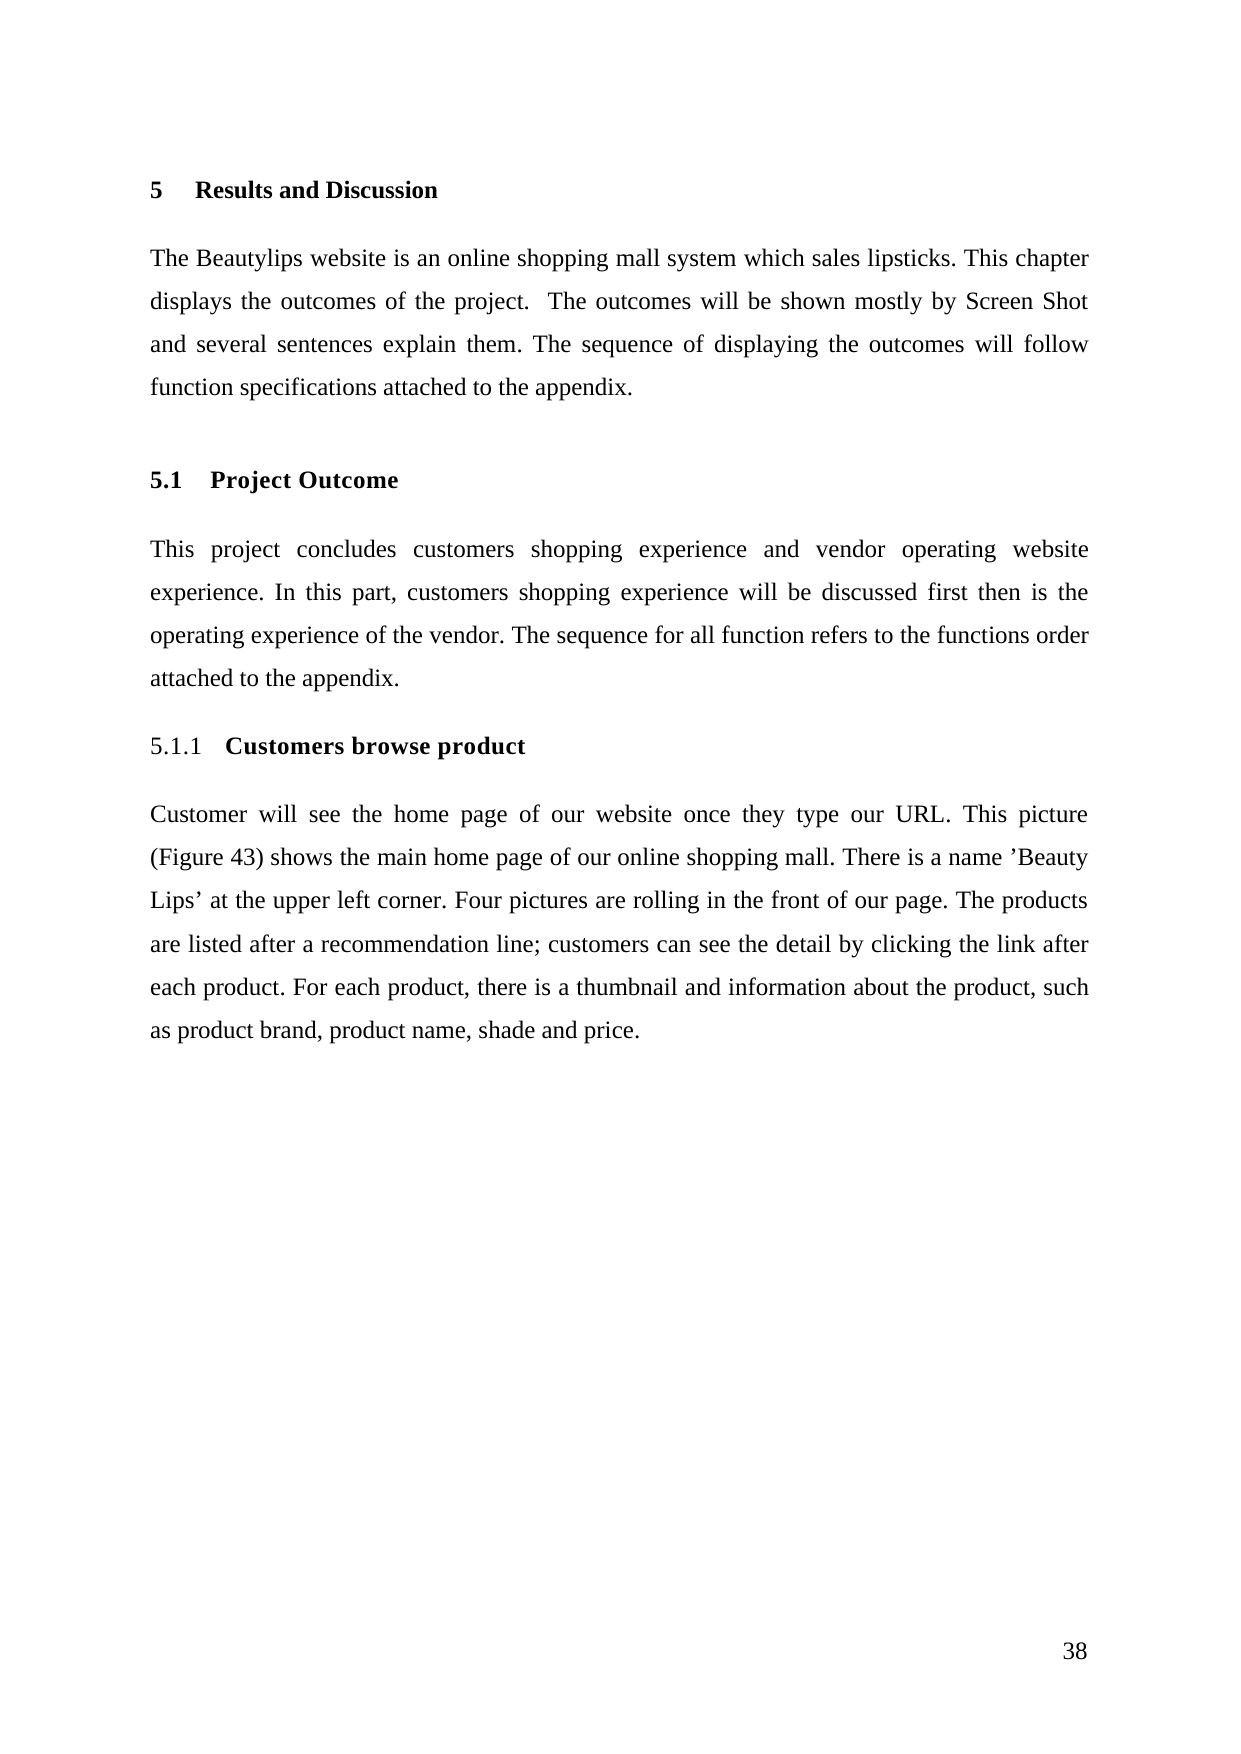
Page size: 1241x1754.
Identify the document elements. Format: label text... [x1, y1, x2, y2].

subtitle Results and Discussion [150, 175, 1090, 204]
subtitle Project Outcome [150, 466, 1090, 494]
text The Beautylips website is an online shopping mall system which sales lipsticks. This chapter displays the outcomes of the project. The outcomes will be shown mostly by Screen Shot and several sentences explain them. The sequence of displaying the outcomes will follow function specifications attached to the appendix. [150, 243, 1090, 401]
subtitle Customers browse product [150, 731, 1090, 760]
text This project concludes customers shopping experience and vendor operating website experience. In this part, customers shopping experience will be discussed first then is the operating experience of the vendor. The sequence for all function refers to the functions order attached to the appendix. [150, 534, 1090, 692]
text Customer will see the home page of our website once they type our URL. This picture (Figure 43) shows the main home page of our online shopping mall. There is a name ’Beauty Lips’ at the upper left corner. Four pictures are rolling in the front of our page. The products are listed after a recommendation line; customers can see the detail by clicking the link after each product. For each product, there is a thumbnail and information about the product, such as product brand, product name, shade and price. [150, 799, 1090, 1044]
